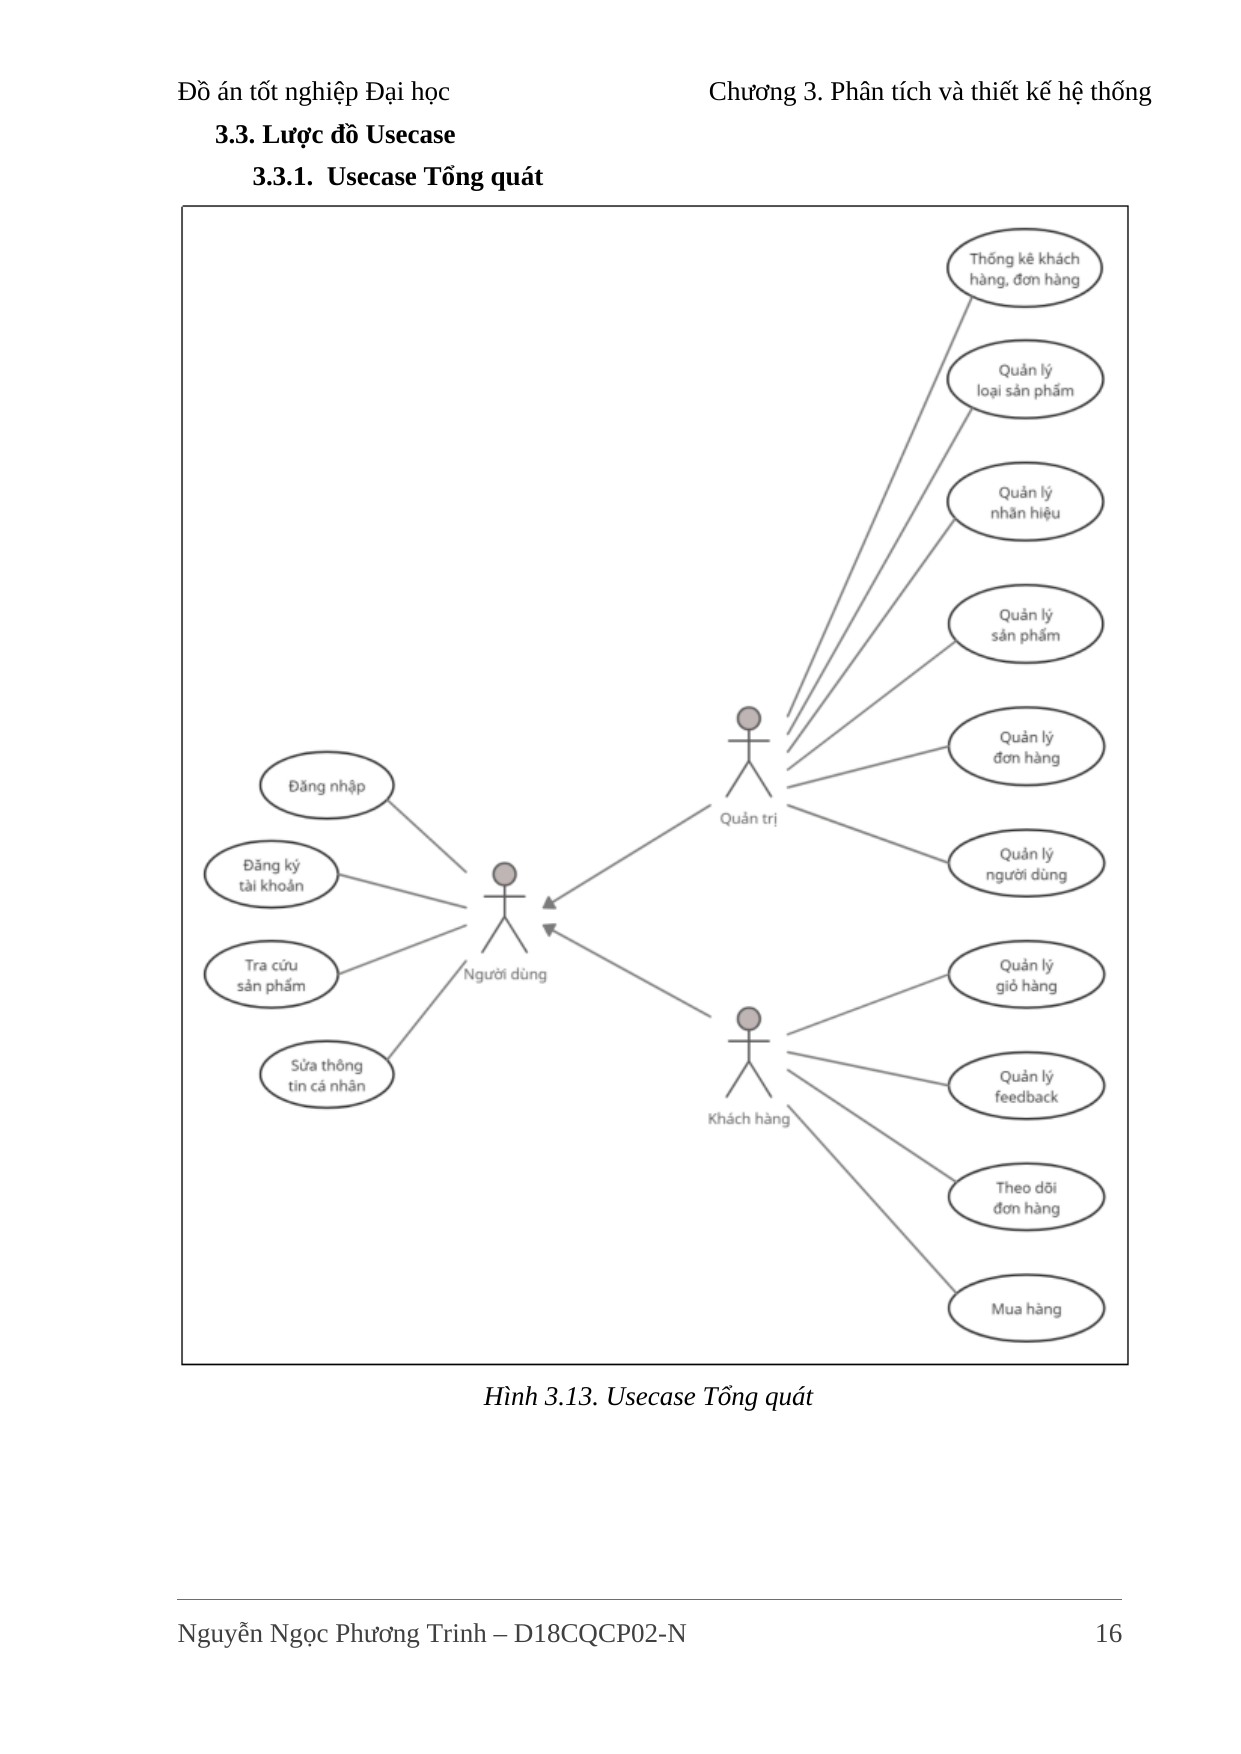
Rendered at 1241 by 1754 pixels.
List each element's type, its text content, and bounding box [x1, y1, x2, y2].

subtitle Lược đồ Usecase [215, 118, 1122, 149]
picture [177, 202, 1132, 1370]
subtitle Usecase Tổng quát [252, 160, 1122, 191]
